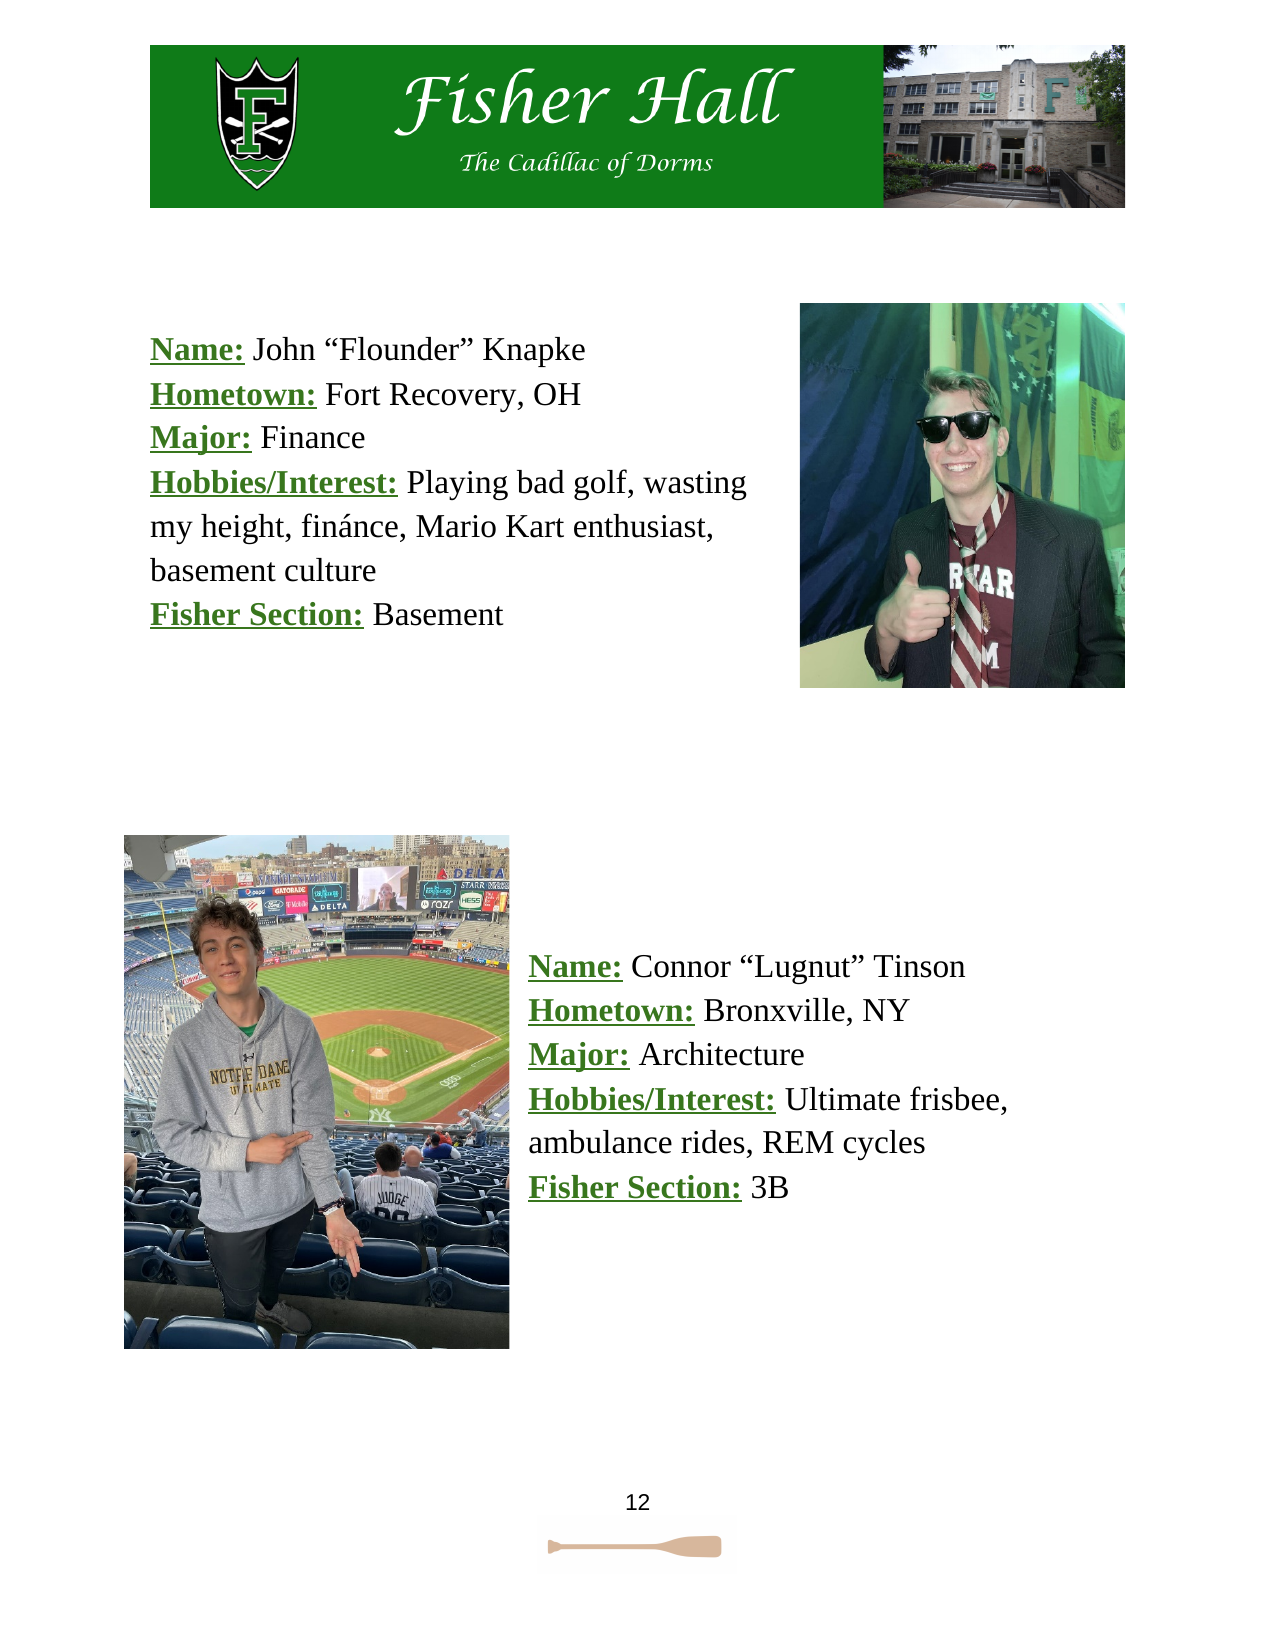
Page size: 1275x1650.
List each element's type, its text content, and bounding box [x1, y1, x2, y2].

picture [150, 45, 1125, 208]
picture [124, 835, 510, 1349]
text Name: John “Flounder” Knapke [150, 330, 799, 368]
text Hobbies/Interest: Ultimate frisbee, ambulance rides, REM cycles [510, 1079, 1125, 1161]
picture [799, 303, 1125, 688]
text Hometown: Bronxville, NY [510, 991, 1125, 1029]
text Fisher Section: 3B [510, 1167, 1125, 1205]
picture [537, 1515, 737, 1574]
text Name: Connor “Lugnut” Tinson [510, 947, 1125, 985]
text Major: Architecture [510, 1035, 1125, 1073]
text Major: Finance [150, 418, 799, 456]
text Hobbies/Interest: Playing bad golf, wasting my height, finánce, Mario Kart enthusiast, basement culture [150, 462, 799, 588]
text Hometown: Fort Recovery, OH [150, 374, 799, 412]
text Fisher Section: Basement [150, 594, 799, 632]
